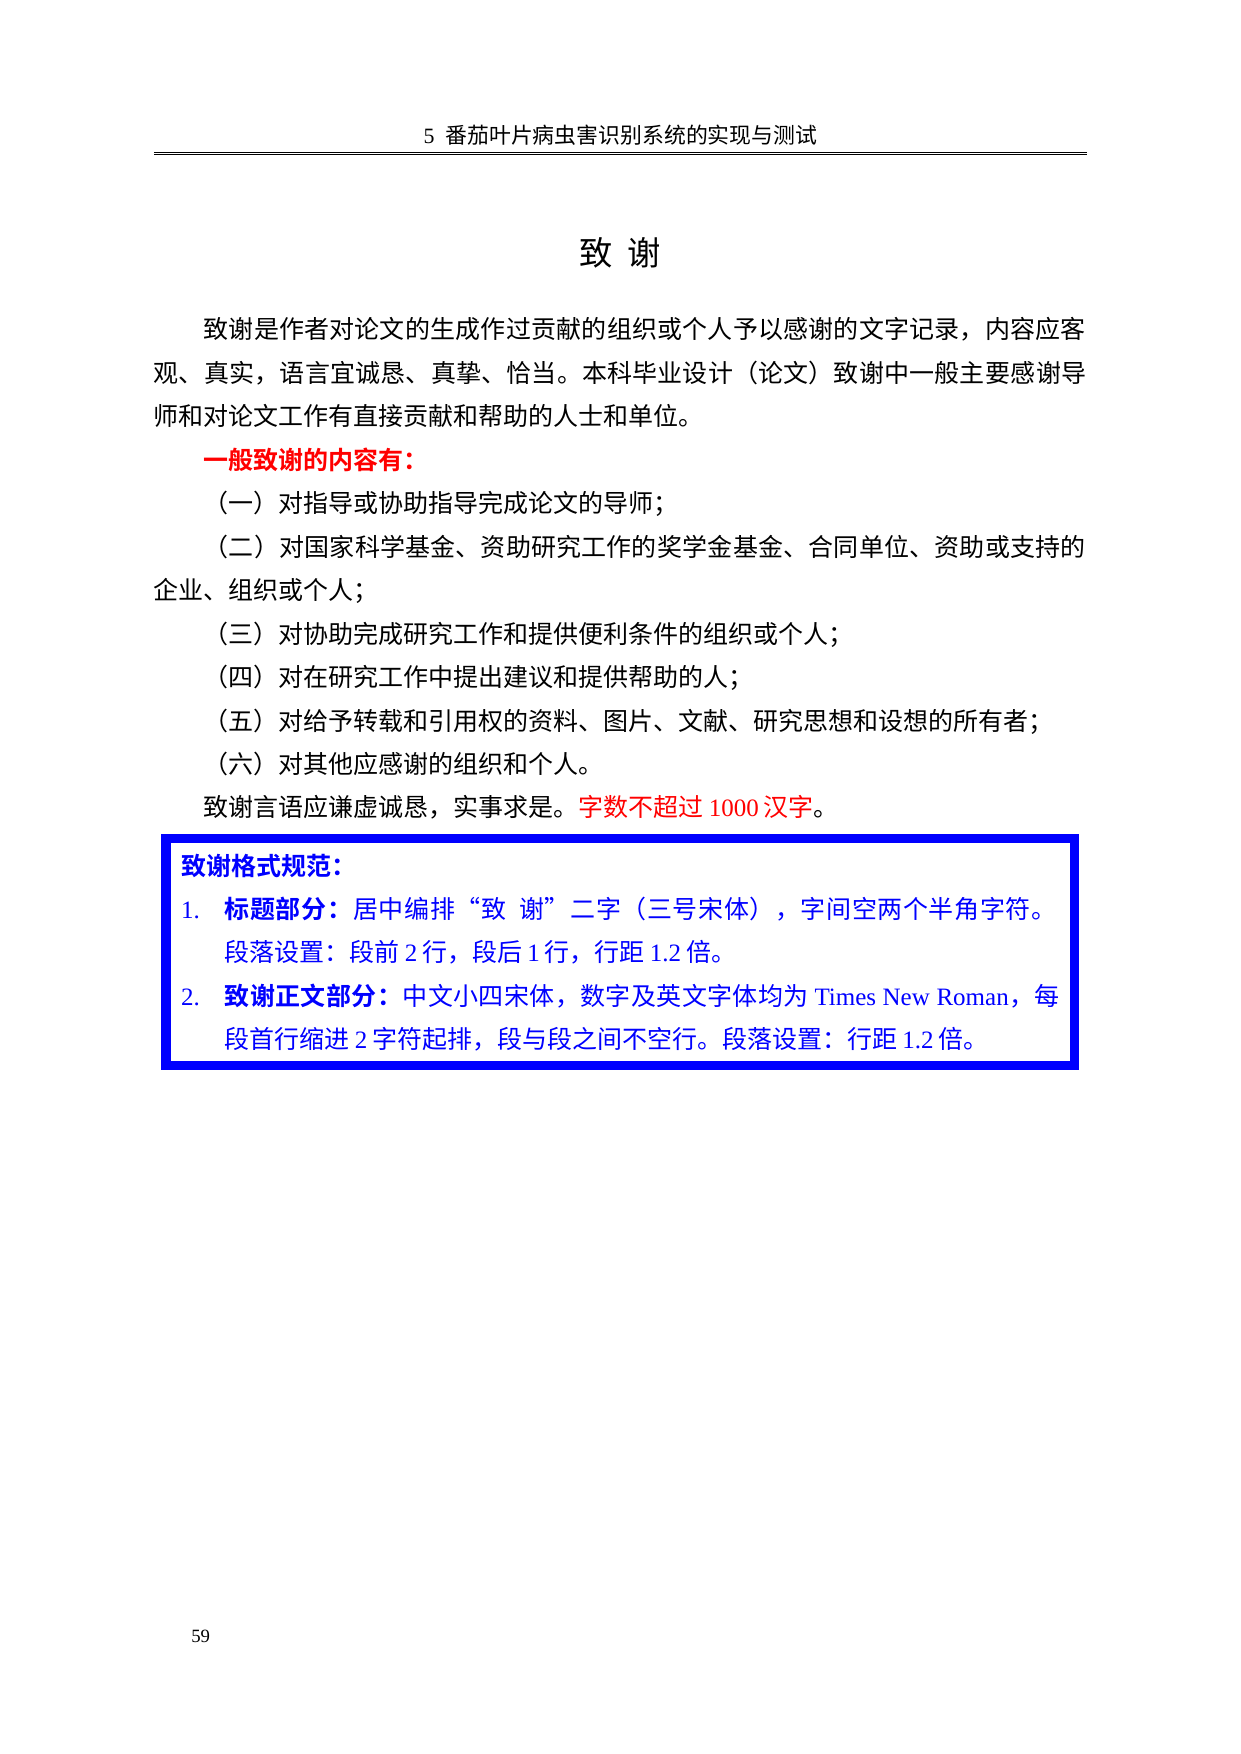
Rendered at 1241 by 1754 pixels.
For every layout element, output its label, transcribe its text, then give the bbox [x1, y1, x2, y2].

text （四）对在研究工作中提出建议和提供帮助的人； [153, 657, 1087, 694]
list 致谢言语应谦虚诚恳，实事求是。字数不超过1000汉字。 [153, 788, 1087, 824]
text 一般致谢的内容有： [153, 440, 1087, 477]
subtitle 致 谢 [153, 227, 1087, 275]
text （三）对协助完成研究工作和提供便利条件的组织或个人； [153, 614, 1087, 650]
text （六）对其他应感谢的组织和个人。 [153, 744, 1087, 781]
text （二）对国家科学基金、资助研究工作的奖学金基金、合同单位、资助或支持的企业、组织或个人； [153, 527, 1087, 607]
text 致谢是作者对论文的生成作过贡献的组织或个人予以感谢的文字记录，内容应客观、真实，语言宜诚恳、真挚、恰当。本科毕业设计（论文）致谢中一般主要感谢导师和对论文工作有直接贡献和帮助的人士和单位。 [153, 310, 1087, 433]
text （一）对指导或协助指导完成论文的导师； [153, 484, 1087, 520]
text （五）对给予转载和引用权的资料、图片、文献、研究思想和设想的所有者； [153, 701, 1087, 737]
